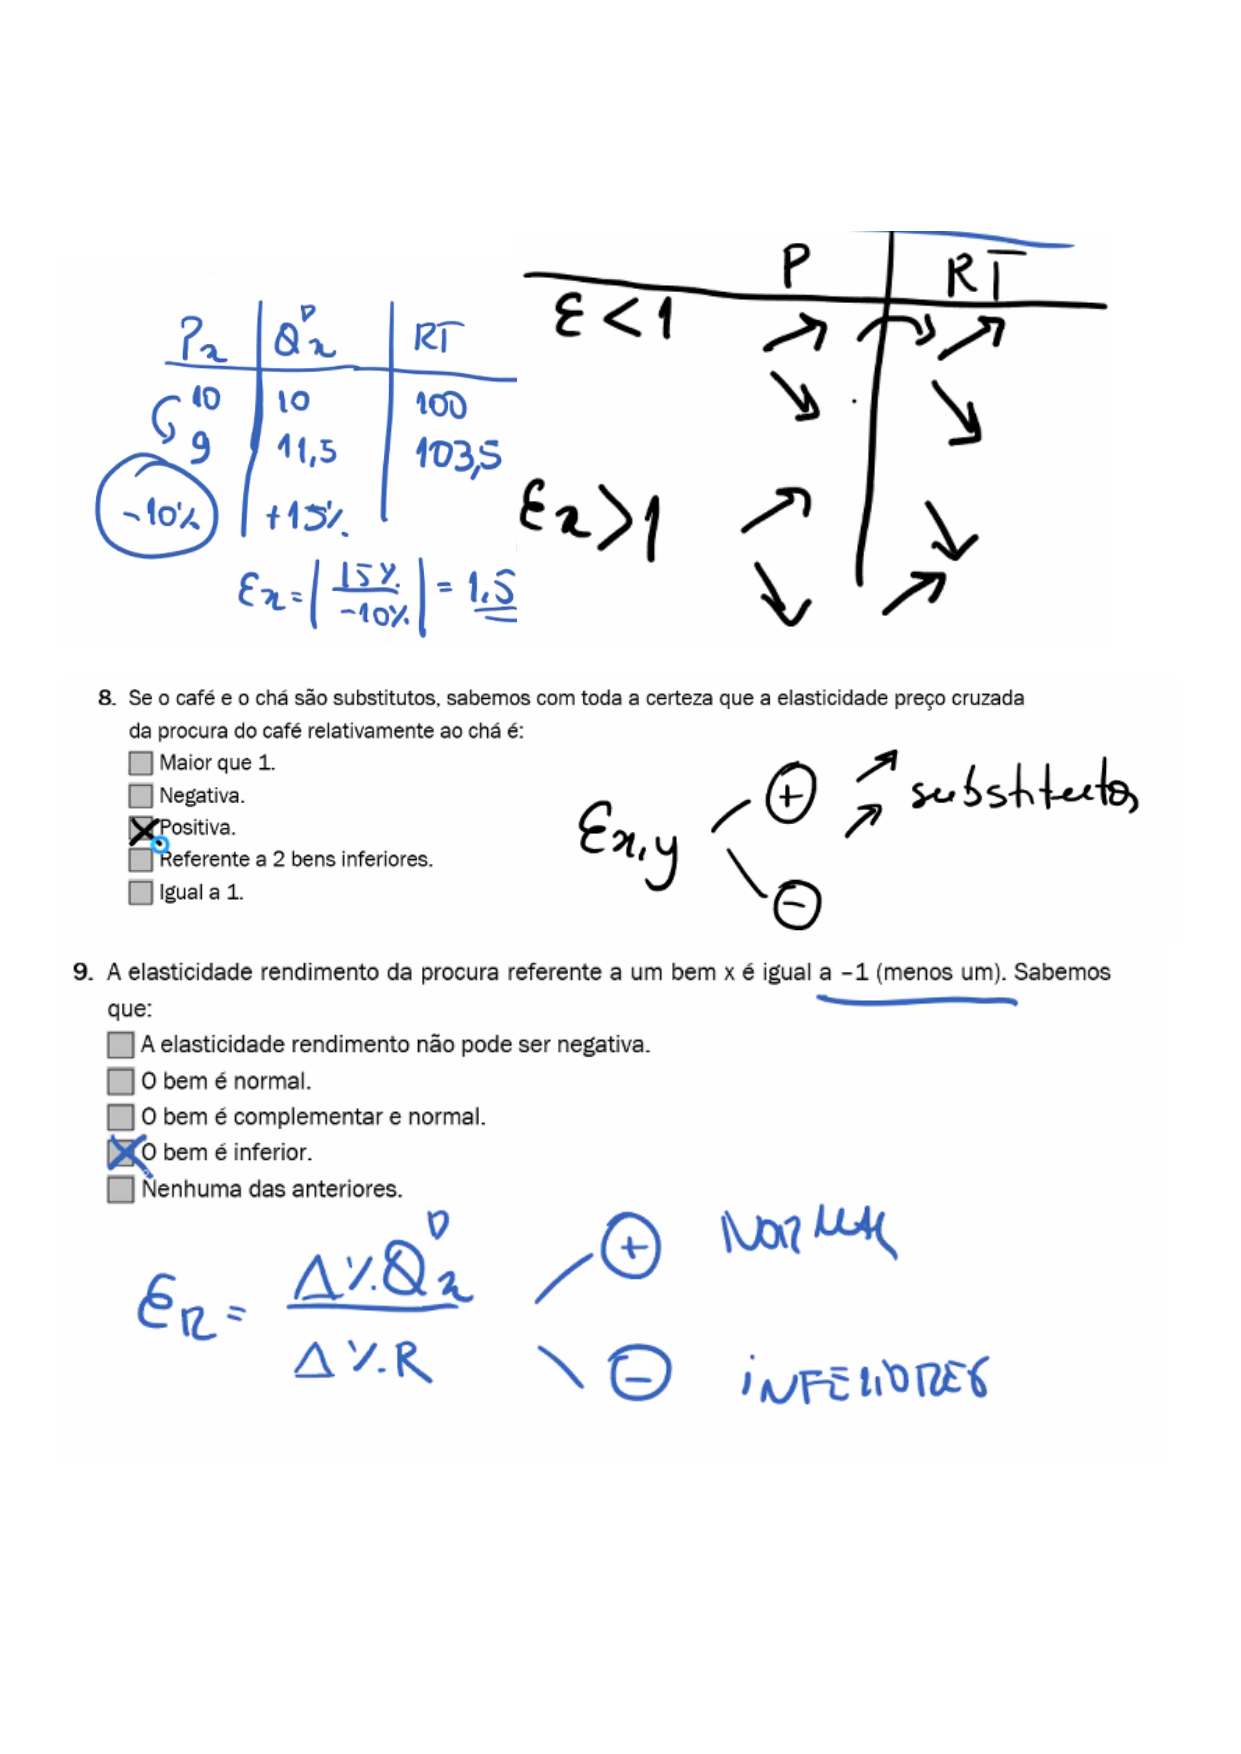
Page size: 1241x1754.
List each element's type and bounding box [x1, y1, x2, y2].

picture [60, 946, 1162, 1461]
picture [60, 231, 1111, 644]
picture [60, 678, 1178, 943]
